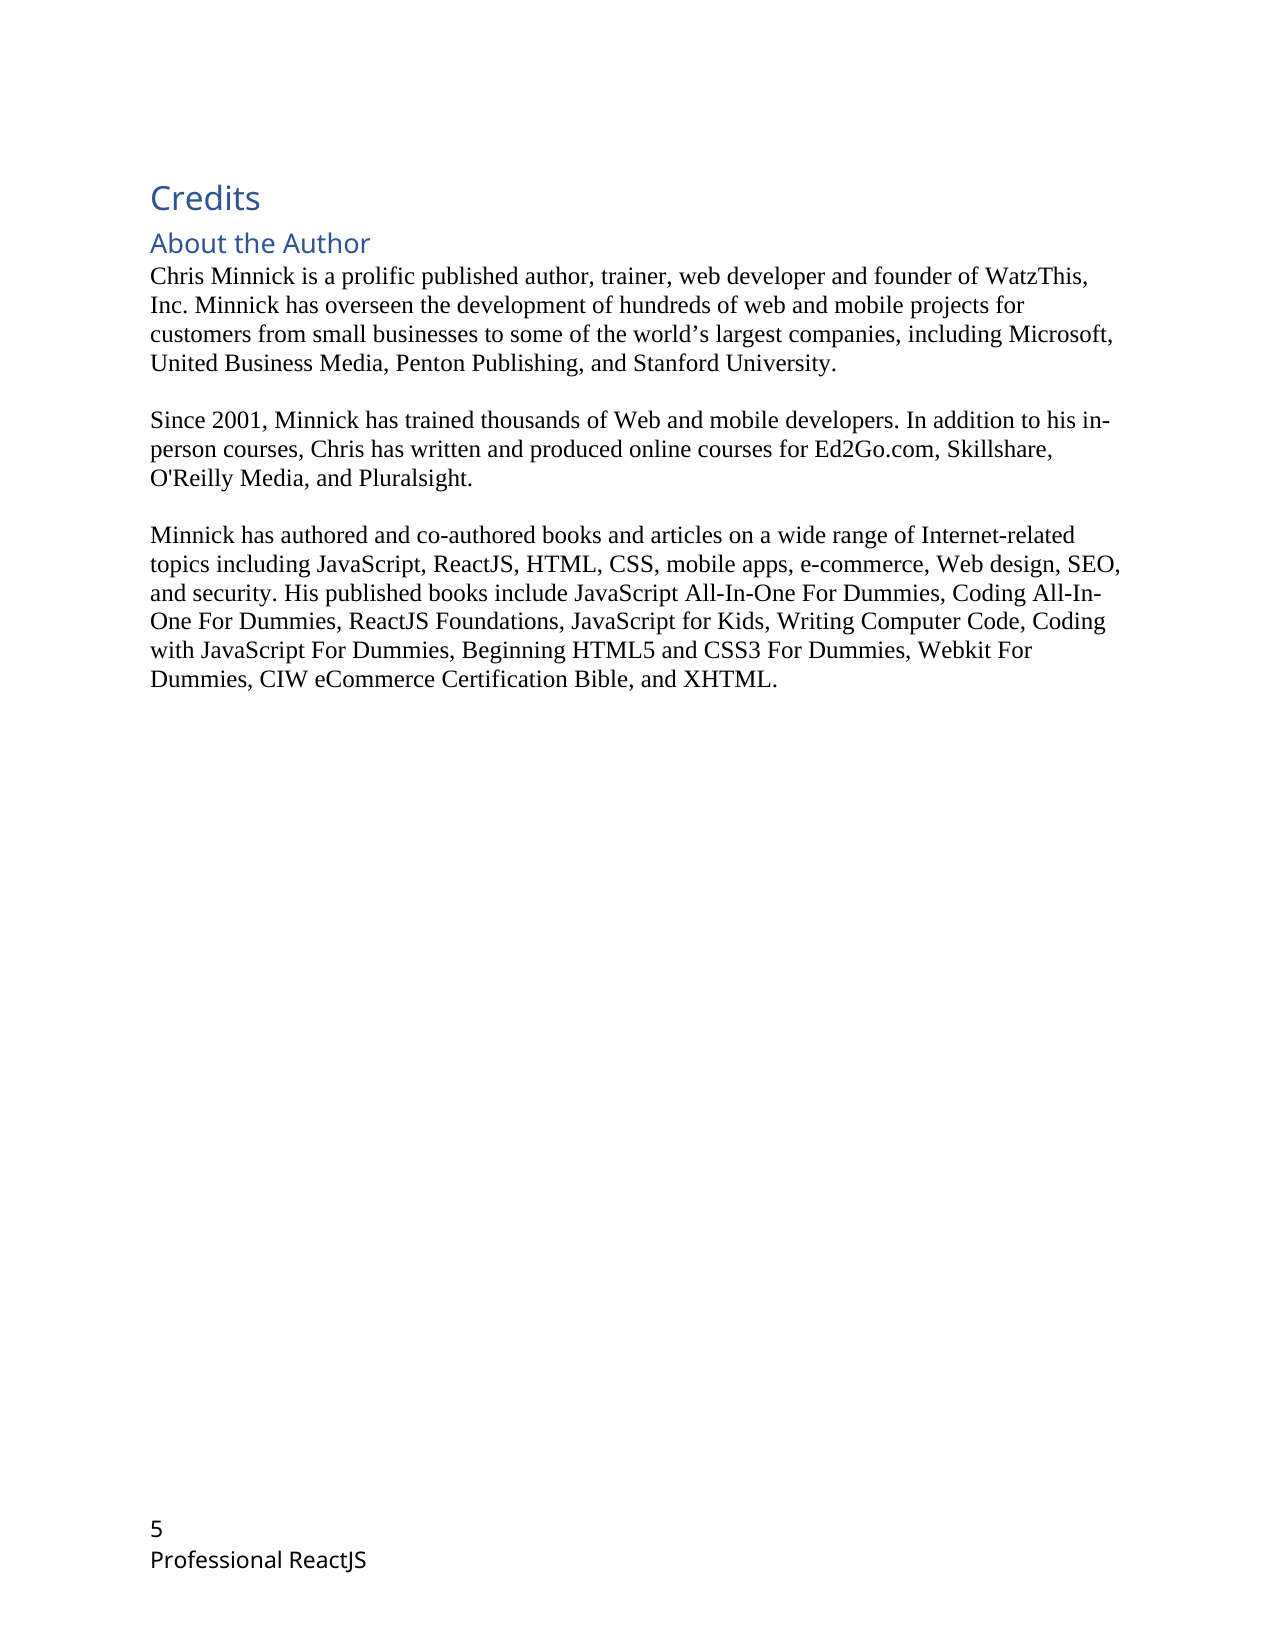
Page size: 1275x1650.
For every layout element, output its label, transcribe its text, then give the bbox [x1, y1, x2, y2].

subtitle About the Author [150, 224, 1125, 261]
text Chris Minnick is a prolific published author, trainer, web developer and founder of WatzThis, Inc. Minnick has overseen the development of hundreds of web and mobile projects for customers from small businesses to some of the world’s largest companies, including Microsoft, United Business Media, Penton Publishing, and Stanford University. [150, 261, 1125, 376]
subtitle Credits [150, 175, 1125, 220]
text Since 2001, Minnick has trained thousands of Web and mobile developers. In addition to his in-person courses, Chris has written and produced online courses for Ed2Go.com, Skillshare, O'Reilly Media, and Pluralsight. [150, 405, 1125, 491]
text Minnick has authored and co-authored books and articles on a wide range of Internet-related topics including JavaScript, ReactJS, HTML, CSS, mobile apps, e-commerce, Web design, SEO, and security. His published books include JavaScript All-In-One For Dummies, Coding All-In-One For Dummies, ReactJS Foundations, JavaScript for Kids, Writing Computer Code, Coding with JavaScript For Dummies, Beginning HTML5 and CSS3 For Dummies, Webkit For Dummies, CIW eCommerce Certification Bible, and XHTML. [150, 520, 1125, 693]
